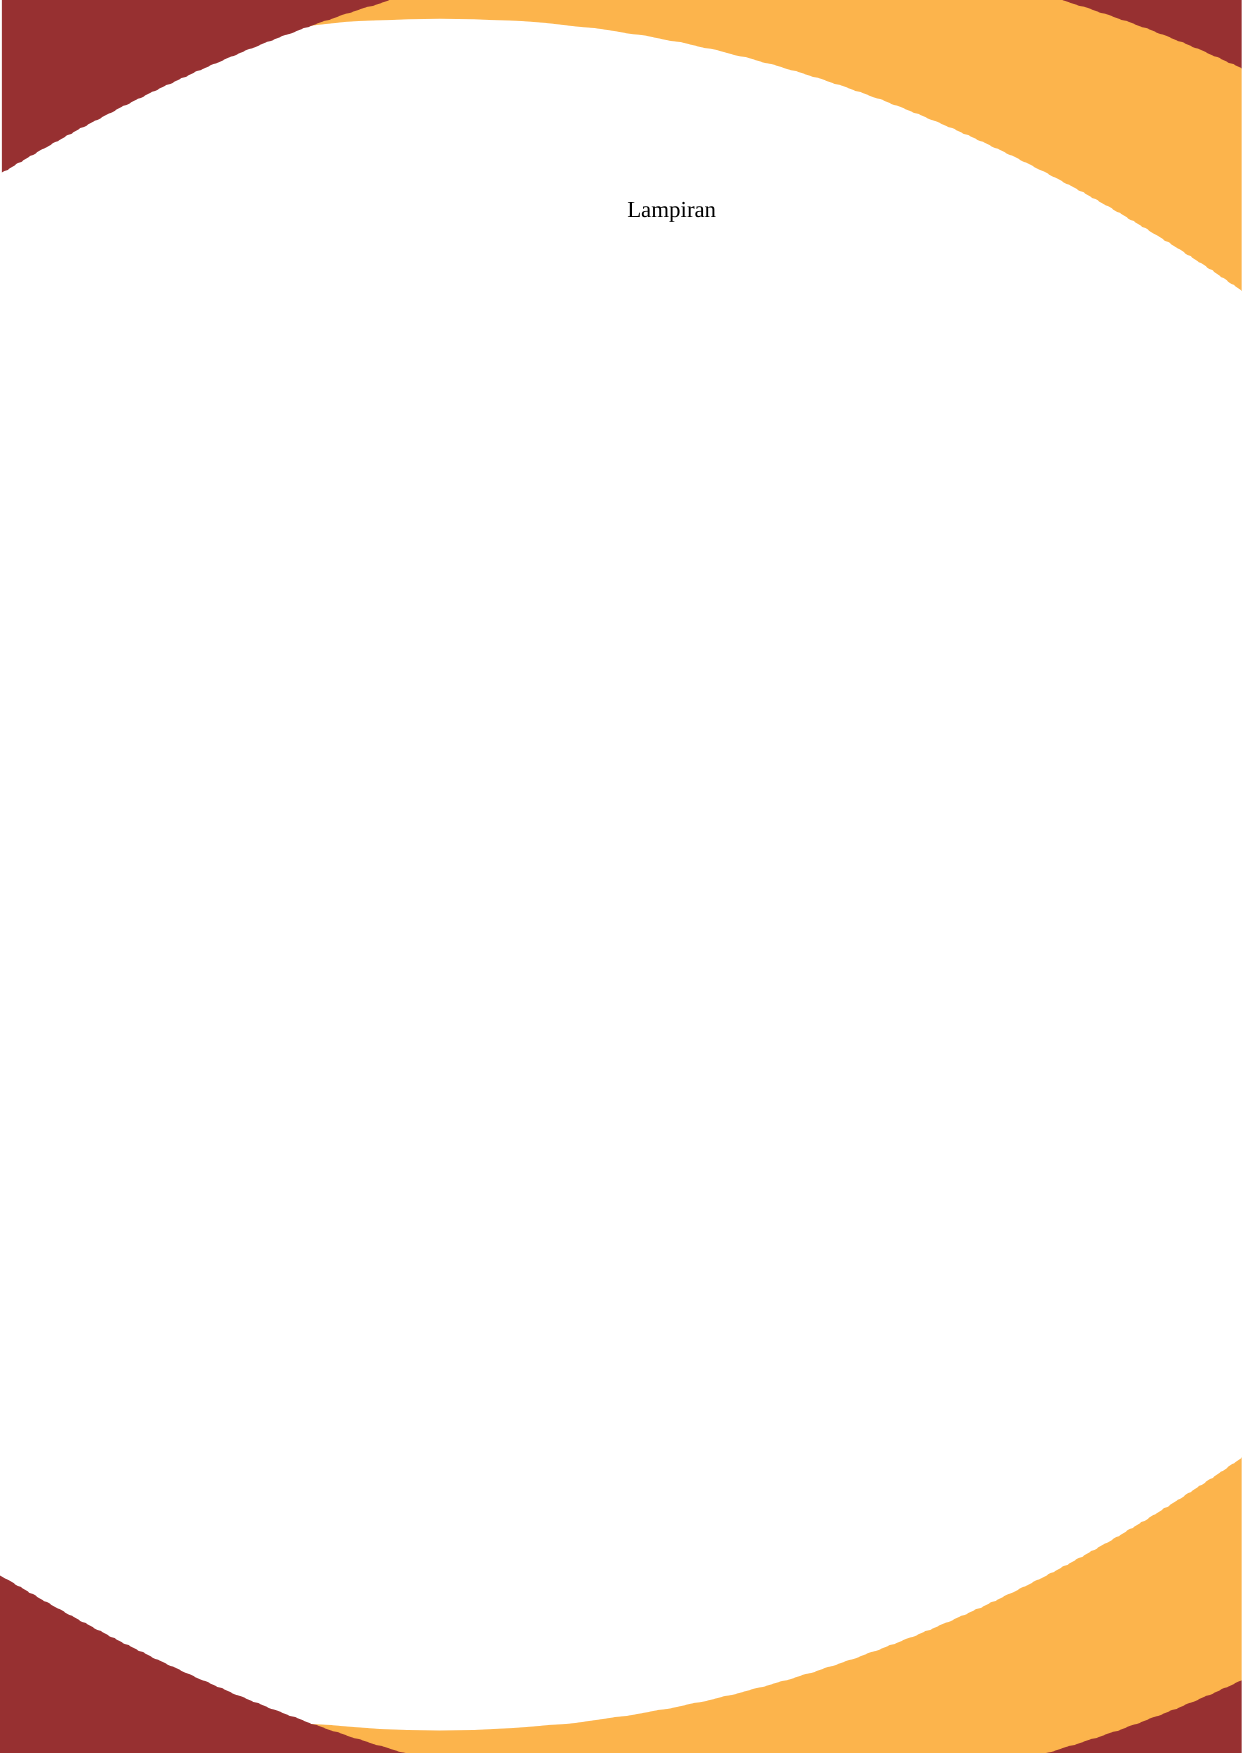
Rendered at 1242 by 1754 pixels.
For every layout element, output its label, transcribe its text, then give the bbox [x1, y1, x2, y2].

picture [0, 1427, 1242, 1753]
text Lampiran [214, 196, 1128, 223]
picture [1, 0, 1242, 304]
